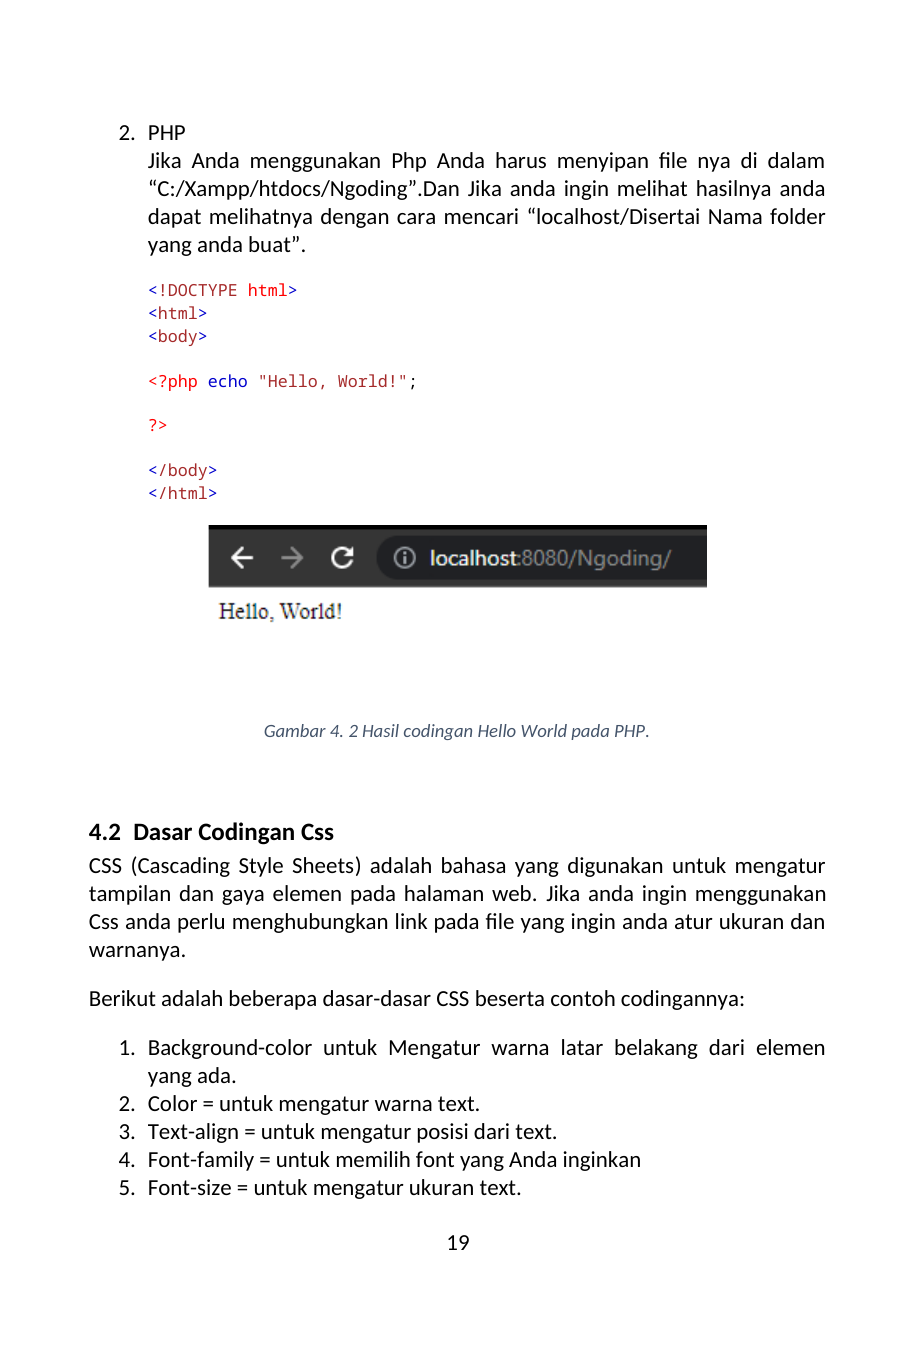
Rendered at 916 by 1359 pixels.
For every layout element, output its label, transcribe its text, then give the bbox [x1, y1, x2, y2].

text Gambar 4. 2 Hasil codingan Hello World pada PHP. [89, 719, 827, 742]
text <!DOCTYPE html> <html> <body> <?php echo "Hello, World!"; [148, 279, 827, 393]
list Background-color untuk Mengatur warna latar belakang dari elemen yang ada. [118, 1033, 827, 1089]
list Font-size = untuk mengatur ukuran text. [118, 1173, 827, 1201]
list Font-family = untuk memilih font yang Anda inginkan [118, 1145, 827, 1173]
list Jika Anda menggunakan Php Anda harus menyipan file nya di dalam “C:/Xampp/htdocs/Ngoding”.Dan Jika anda ingin melihat hasilnya anda dapat melihatnya dengan cara mencari “localhost/Disertai Nama folder yang anda buat”. [148, 146, 827, 258]
text CSS (Cascading Style Sheets) adalah bahasa yang digunakan untuk mengatur tampilan dan gaya elemen pada halaman web. Jika anda ingin menggunakan Css anda perlu menghubungkan link pada file yang ingin anda atur ukuran dan warnanya. [89, 851, 827, 963]
list Text-align = untuk mengatur posisi dari text. [118, 1117, 827, 1145]
subtitle Dasar Codingan Css [89, 816, 827, 847]
text ?> </body> </html> [148, 413, 827, 504]
list PHP [118, 118, 827, 146]
picture [208, 525, 707, 699]
list Color = untuk mengatur warna text. [118, 1089, 827, 1117]
text Berikut adalah beberapa dasar-dasar CSS beserta contoh codingannya: [89, 984, 827, 1012]
